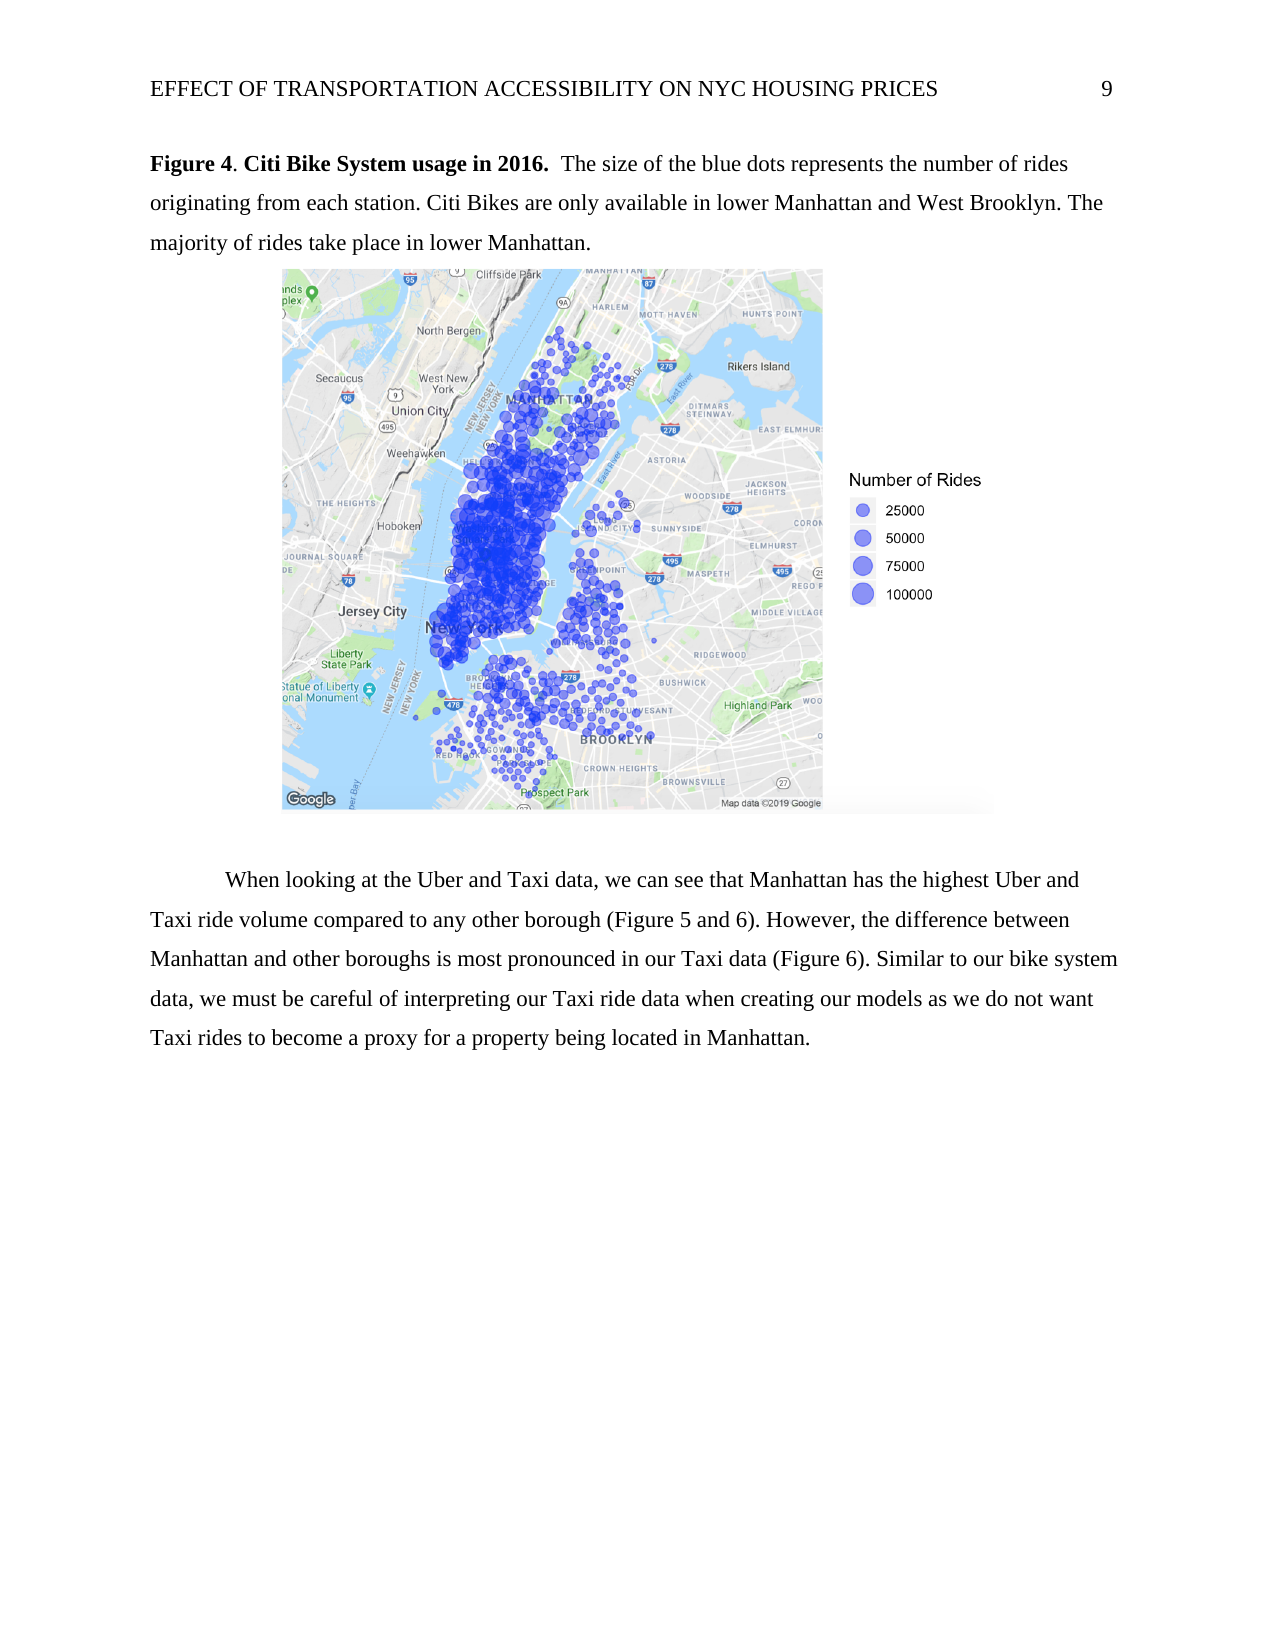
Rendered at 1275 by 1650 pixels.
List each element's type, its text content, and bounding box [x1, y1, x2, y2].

picture [281, 268, 995, 814]
text Figure 4. Citi Bike System usage in 2016. The size of the blue dots represents the number of rides originating from each station. Citi Bikes are only available in lower Manhattan and West Brooklyn. The majority of rides take place in lower Manhattan. [150, 150, 1125, 255]
text When looking at the Uber and Taxi data, we can see that Manhattan has the highest Uber and Taxi ride volume compared to any other borough (Figure 5 and 6). However, the difference between Manhattan and other boroughs is most pronounced in our Taxi data (Figure 6). Similar to our bike system data, we must be careful of interpreting our Taxi ride data when creating our models as we do not want Taxi rides to become a proxy for a property being located in Manhattan. [150, 866, 1125, 1051]
